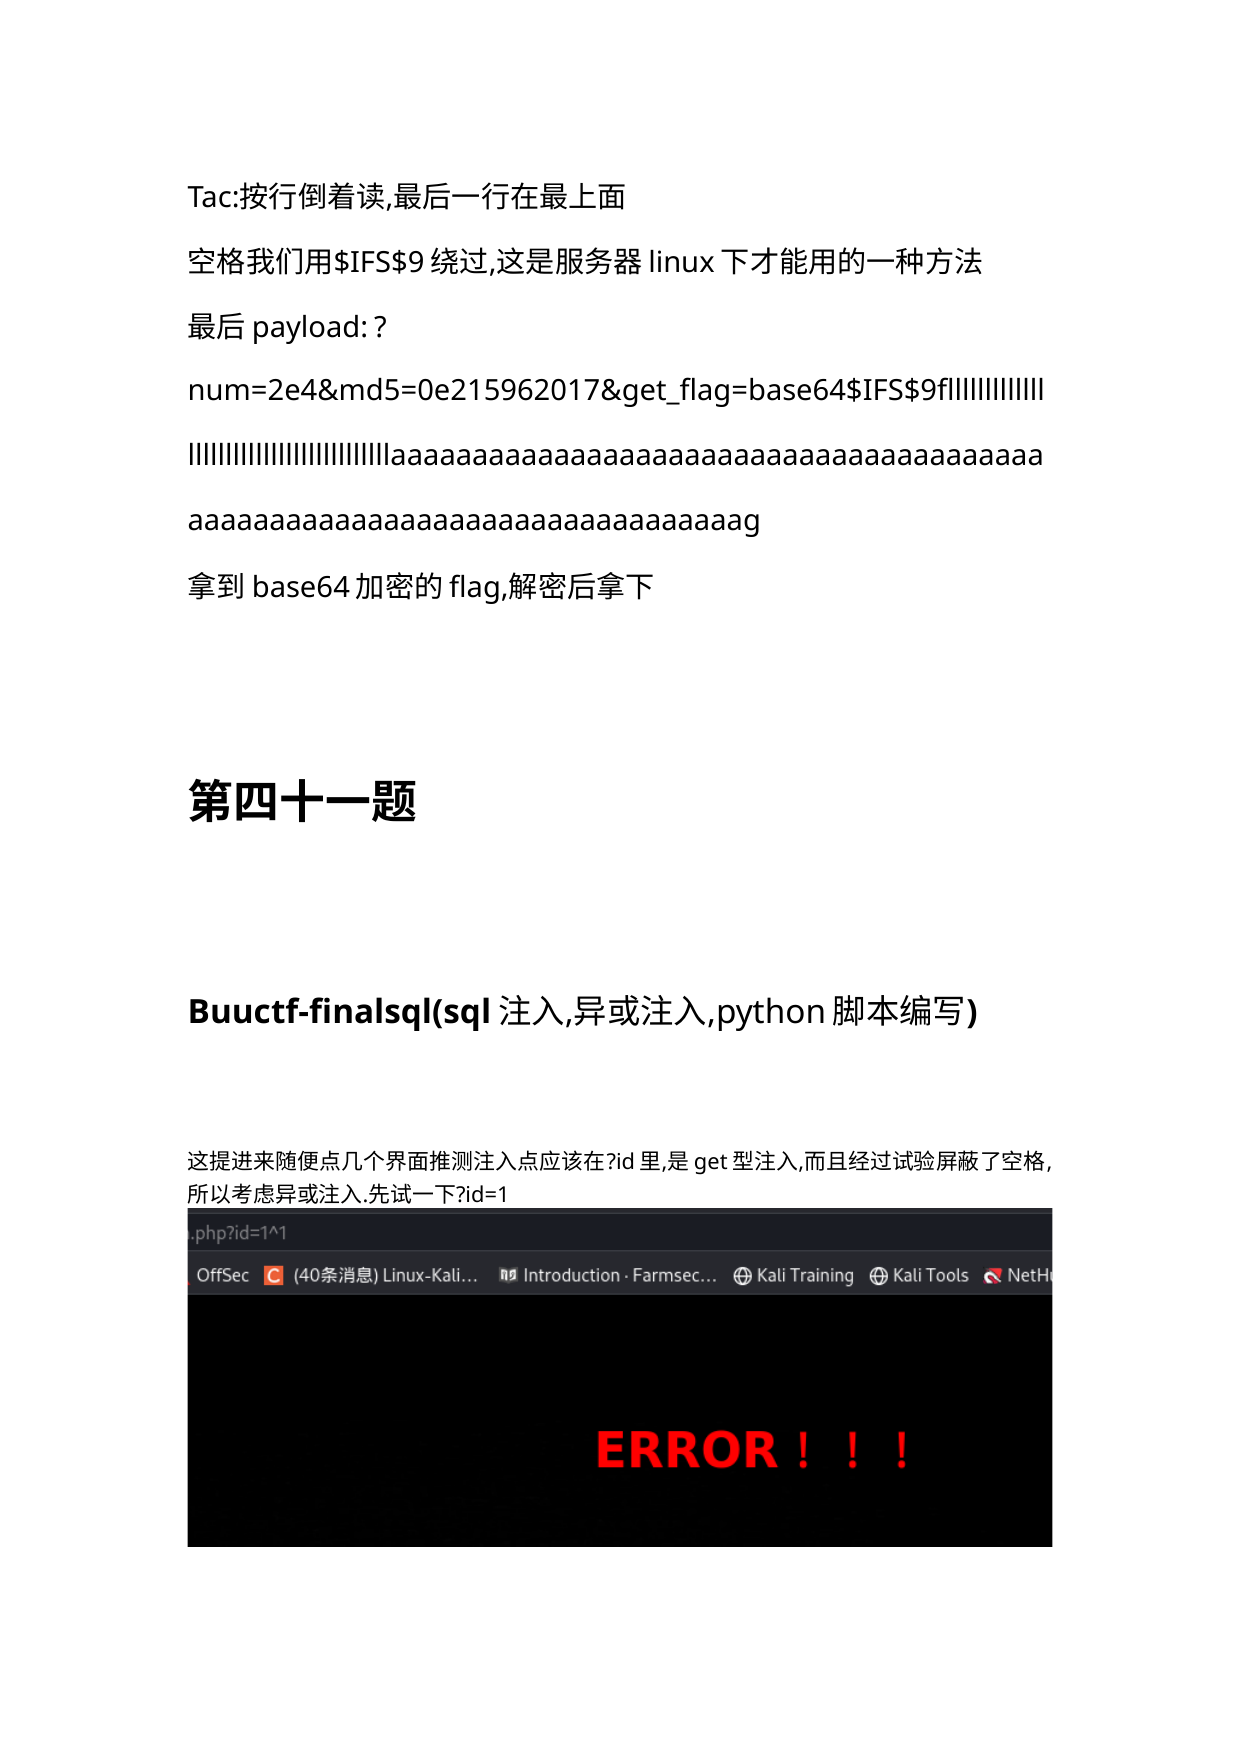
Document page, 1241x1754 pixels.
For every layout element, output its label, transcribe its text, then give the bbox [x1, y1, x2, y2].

subtitle 第四十一题 [187, 750, 1053, 847]
text 拿到base64加密的flag,解密后拿下 [187, 552, 1053, 617]
text Tac:按行倒着读,最后一行在最上面 [187, 162, 1053, 227]
text 空格我们用$IFS$9绕过,这是服务器linux下才能用的一种方法 [187, 227, 1053, 292]
text 最后payload: ?num=2e4&md5=0e215962017&get_flag=base64$IFS$9fllllllllllllllllllllllllllllllllllllllllaaaaaaaaaaaaaaaaaaaaaaaaaaaaaaaaaaaaaaaaaaaaaaaaaaaaaaaaaaaaaaaaaaaaaaaaaag [187, 292, 1053, 552]
picture [187, 1208, 1053, 1547]
subtitle Buuctf-finalsql(sql注入,异或注入,python脚本编写) [187, 976, 1053, 1041]
text 这提进来随便点几个界面推测注入点应该在?id里,是get型注入,而且经过试验屏蔽了空格,所以考虑异或注入.先试一下?id=1 [187, 1144, 1053, 1208]
